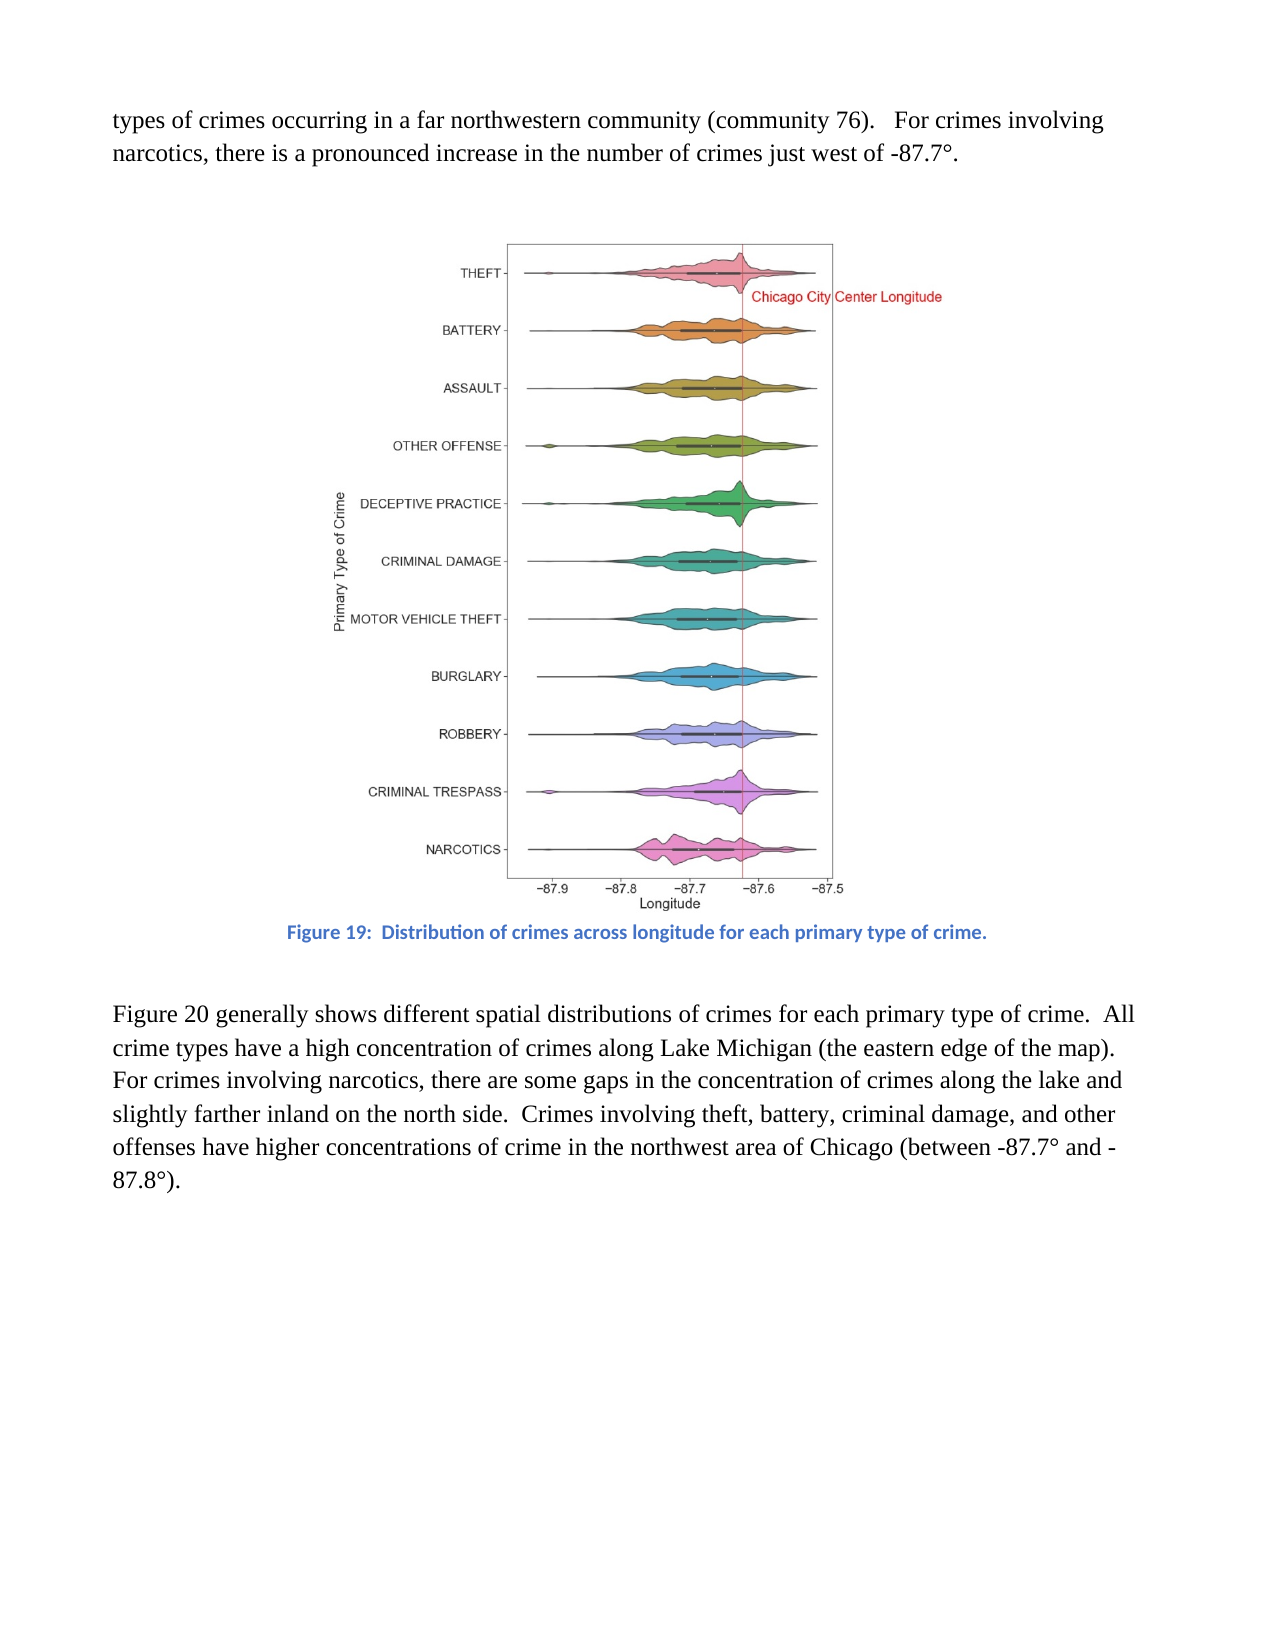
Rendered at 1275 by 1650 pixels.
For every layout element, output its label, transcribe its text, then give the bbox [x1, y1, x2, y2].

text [112, 105, 1162, 167]
picture [330, 237, 945, 915]
text Figure 20 generally shows different spatial distributions of crimes for each primary type of crime. All crime types have a high concentration of crimes along Lake Michigan (the eastern edge of the map). For crimes involving narcotics, there are some gaps in the concentration of crimes along the lake and slightly farther inland on the north side. Crimes involving theft, battery, criminal damage, and other offenses have higher concentrations of crime in the northwest area of Chicago (between -87.7° and -87.8°). [112, 999, 1162, 1193]
text Figure 19: Distribution of crimes across longitude for each primary type of crime. [112, 919, 1162, 944]
